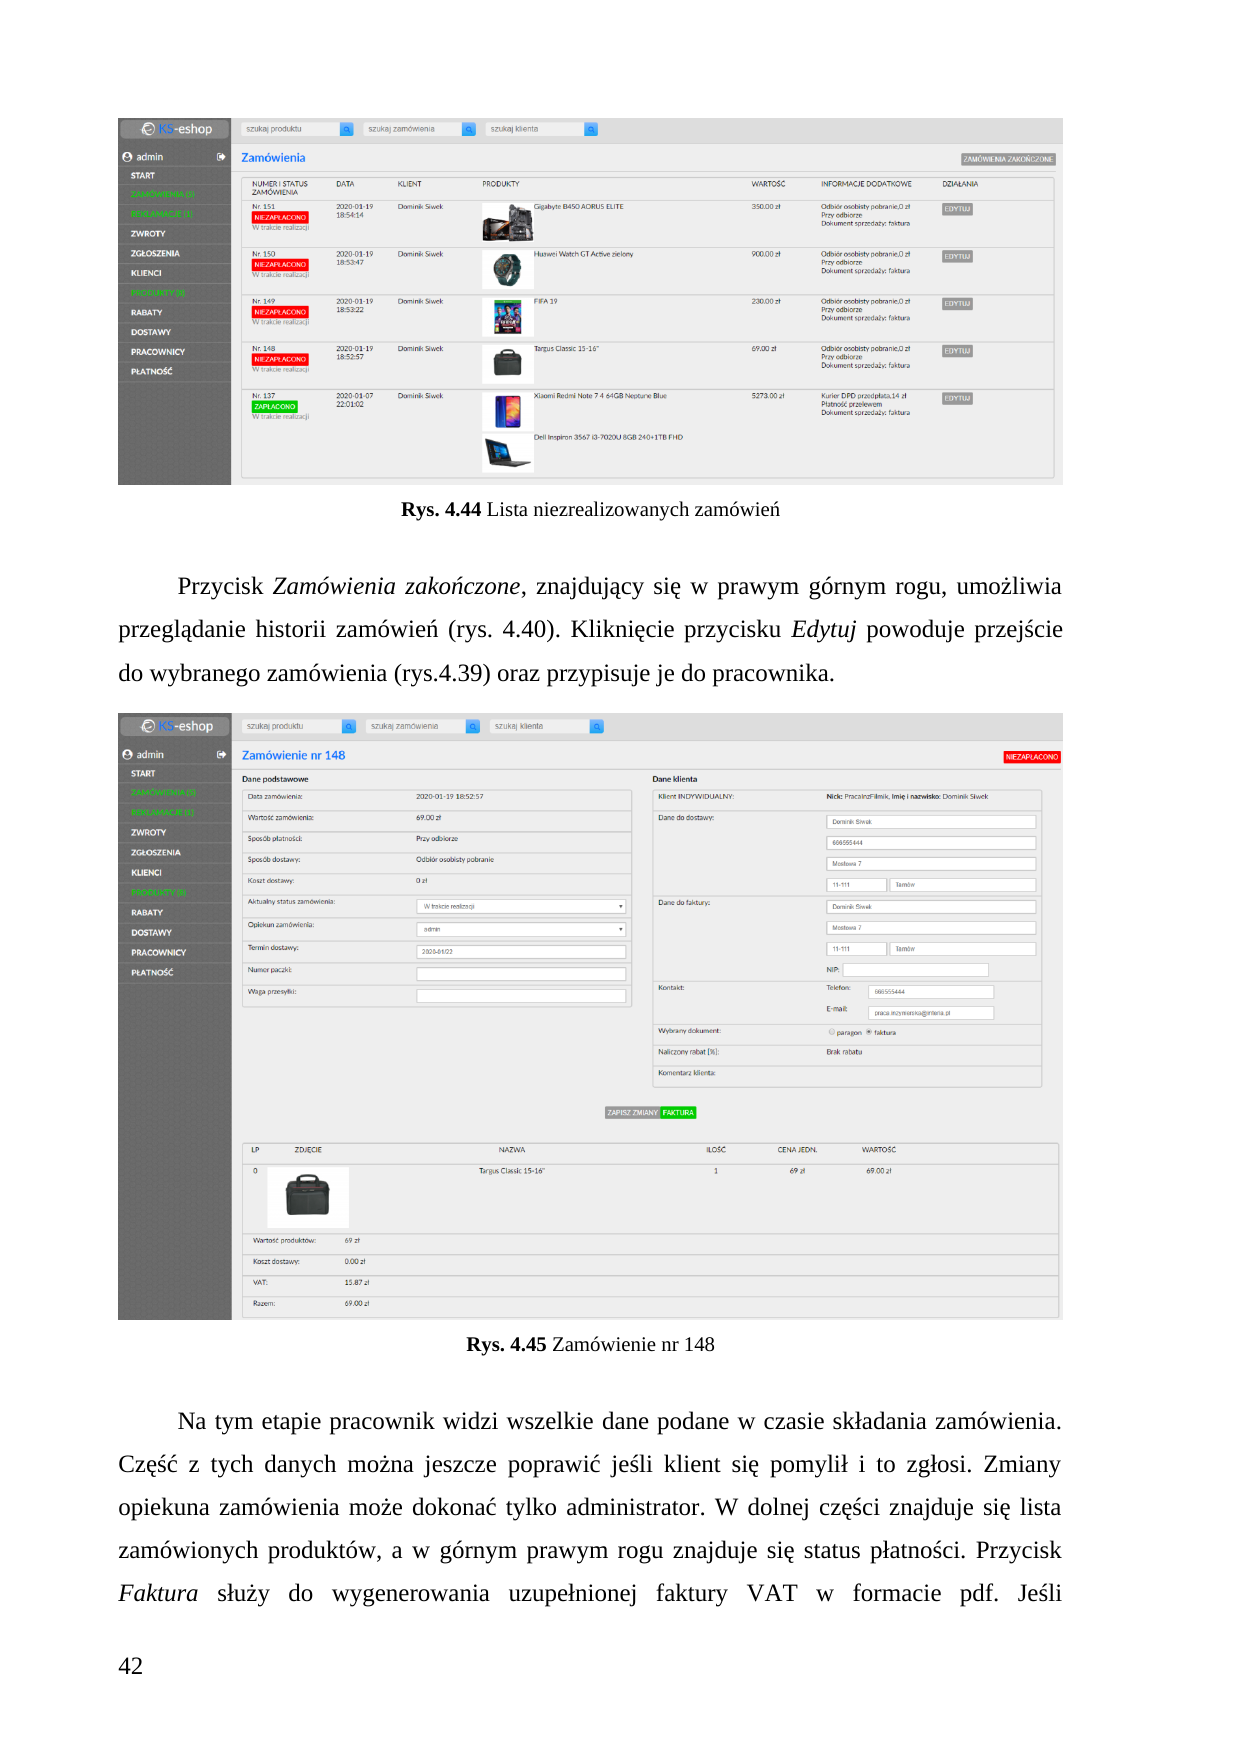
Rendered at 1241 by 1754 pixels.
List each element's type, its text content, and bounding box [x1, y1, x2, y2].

picture [118, 118, 1063, 485]
picture [118, 713, 1063, 1320]
text Przycisk Zamówienia zakończone, znajdujący się w prawym górnym rogu, umożliwia przeglądanie historii zamówień (rys. 4.40). Kliknięcie przycisku Edytuj powoduje przejście do wybranego zamówienia (rys.4.39) oraz przypisuje je do pracownika. [118, 571, 1063, 686]
